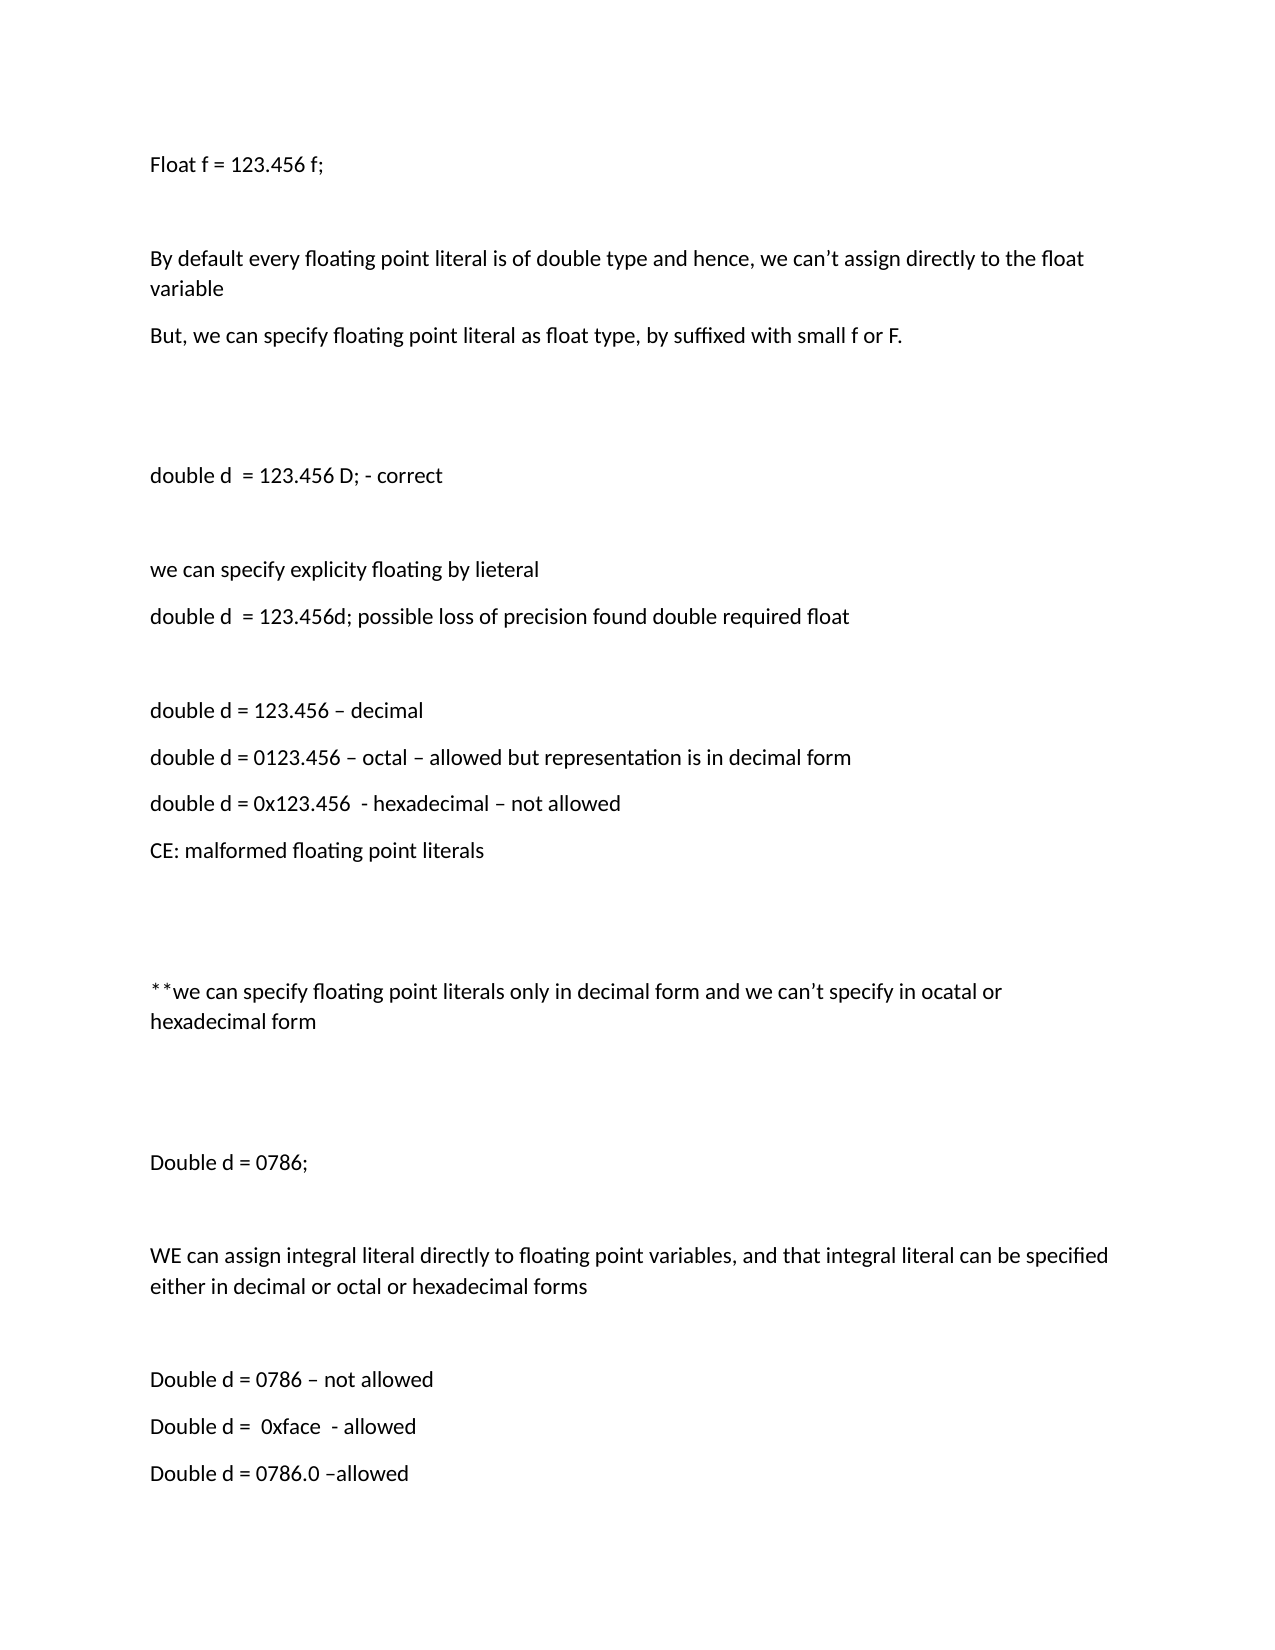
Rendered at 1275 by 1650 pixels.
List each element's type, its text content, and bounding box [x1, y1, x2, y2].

text Double d = 0786.0 –allowed [150, 1459, 1125, 1487]
text double d = 0123.456 – octal – allowed but representation is in decimal form [150, 743, 1125, 771]
text Double d = 0786; [150, 1148, 1125, 1176]
text we can specify explicity floating by lieteral [150, 555, 1125, 583]
text double d = 123.456 D; - correct [150, 461, 1125, 489]
text double d = 0x123.456 - hexadecimal – not allowed [150, 789, 1125, 818]
text double d = 123.456 – decimal [150, 696, 1125, 724]
text Double d = 0786 – not allowed [150, 1366, 1125, 1394]
text double d = 123.456d; possible loss of precision found double required float [150, 602, 1125, 630]
text Float f = 123.456 f; [150, 150, 1125, 178]
text By default every floating point literal is of double type and hence, we can’t assign directly to the float variable [150, 244, 1125, 302]
text **we can specify floating point literals only in decimal form and we can’t specify in ocatal or hexadecimal form [150, 977, 1125, 1035]
text WE can assign integral literal directly to floating point variables, and that integral literal can be specified either in decimal or octal or hexadecimal forms [150, 1242, 1125, 1300]
text Double d = 0xface - allowed [150, 1412, 1125, 1441]
text CE: malformed floating point literals [150, 836, 1125, 864]
text But, we can specify floating point literal as float type, by suffixed with small f or F. [150, 321, 1125, 349]
